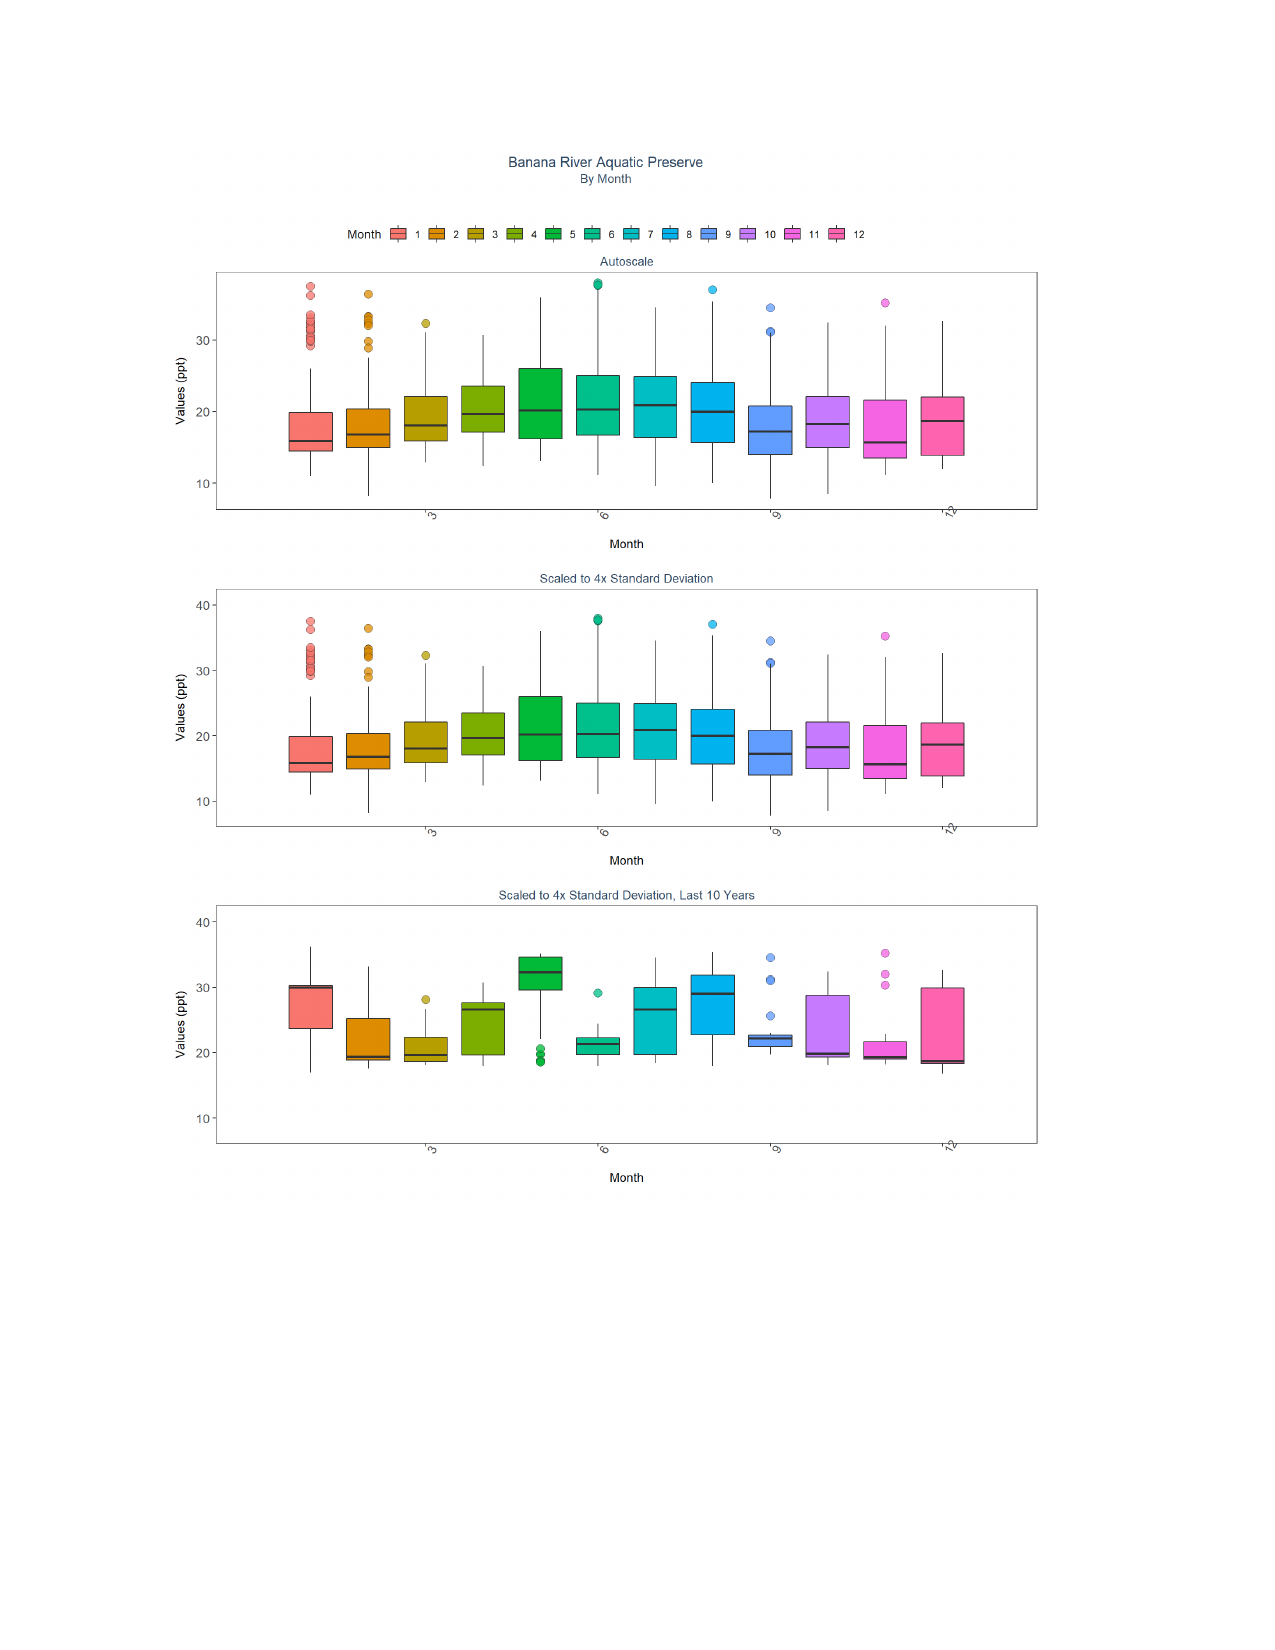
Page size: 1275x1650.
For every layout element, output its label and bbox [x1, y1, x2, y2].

picture [168, 150, 1044, 1200]
